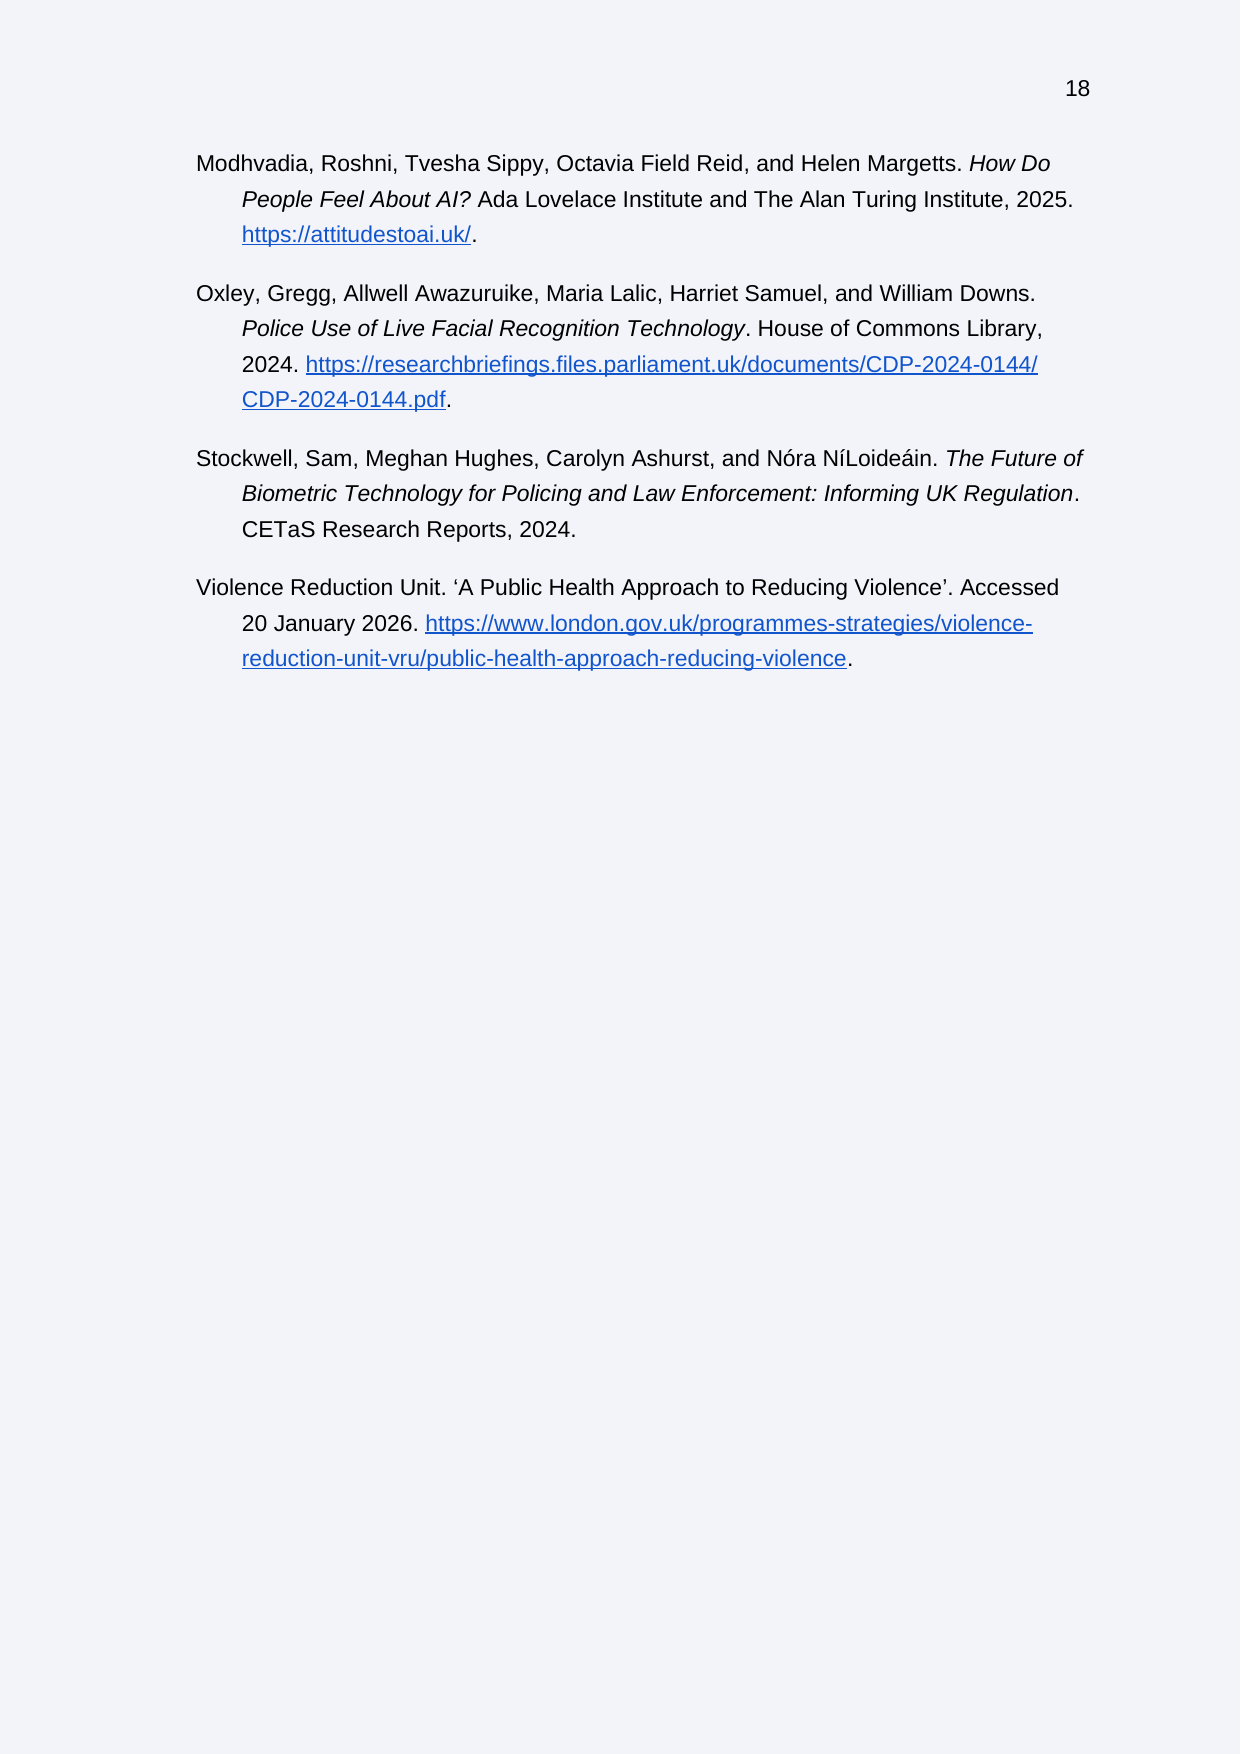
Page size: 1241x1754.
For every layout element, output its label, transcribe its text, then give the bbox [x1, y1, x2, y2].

text Modhvadia, Roshni, Tvesha Sippy, Octavia Field Reid, and Helen Margetts. How Do People Feel About AI? Ada Lovelace Institute and The Alan Turing Institute, 2025. https://attitudestoai.uk/. [196, 150, 1090, 247]
text Violence Reduction Unit. ‘A Public Health Approach to Reducing Violence’. Accessed 20 January 2026. https://www.london.gov.uk/programmes-strategies/violence-reduction-unit-vru/public-health-approach-reducing-violence. [196, 574, 1090, 671]
text Stockwell, Sam, Meghan Hughes, Carolyn Ashurst, and Nóra NíLoideáin. The Future of Biometric Technology for Policing and Law Enforcement: Informing UK Regulation. CETaS Research Reports, 2024. [196, 444, 1090, 542]
text Oxley, Gregg, Allwell Awazuruike, Maria Lalic, Harriet Samuel, and William Downs. Police Use of Live Facial Recognition Technology. House of Commons Library, 2024. https://researchbriefings.files.parliament.uk/documents/CDP-2024-0144/CDP-2024-0144.pdf. [196, 279, 1090, 412]
